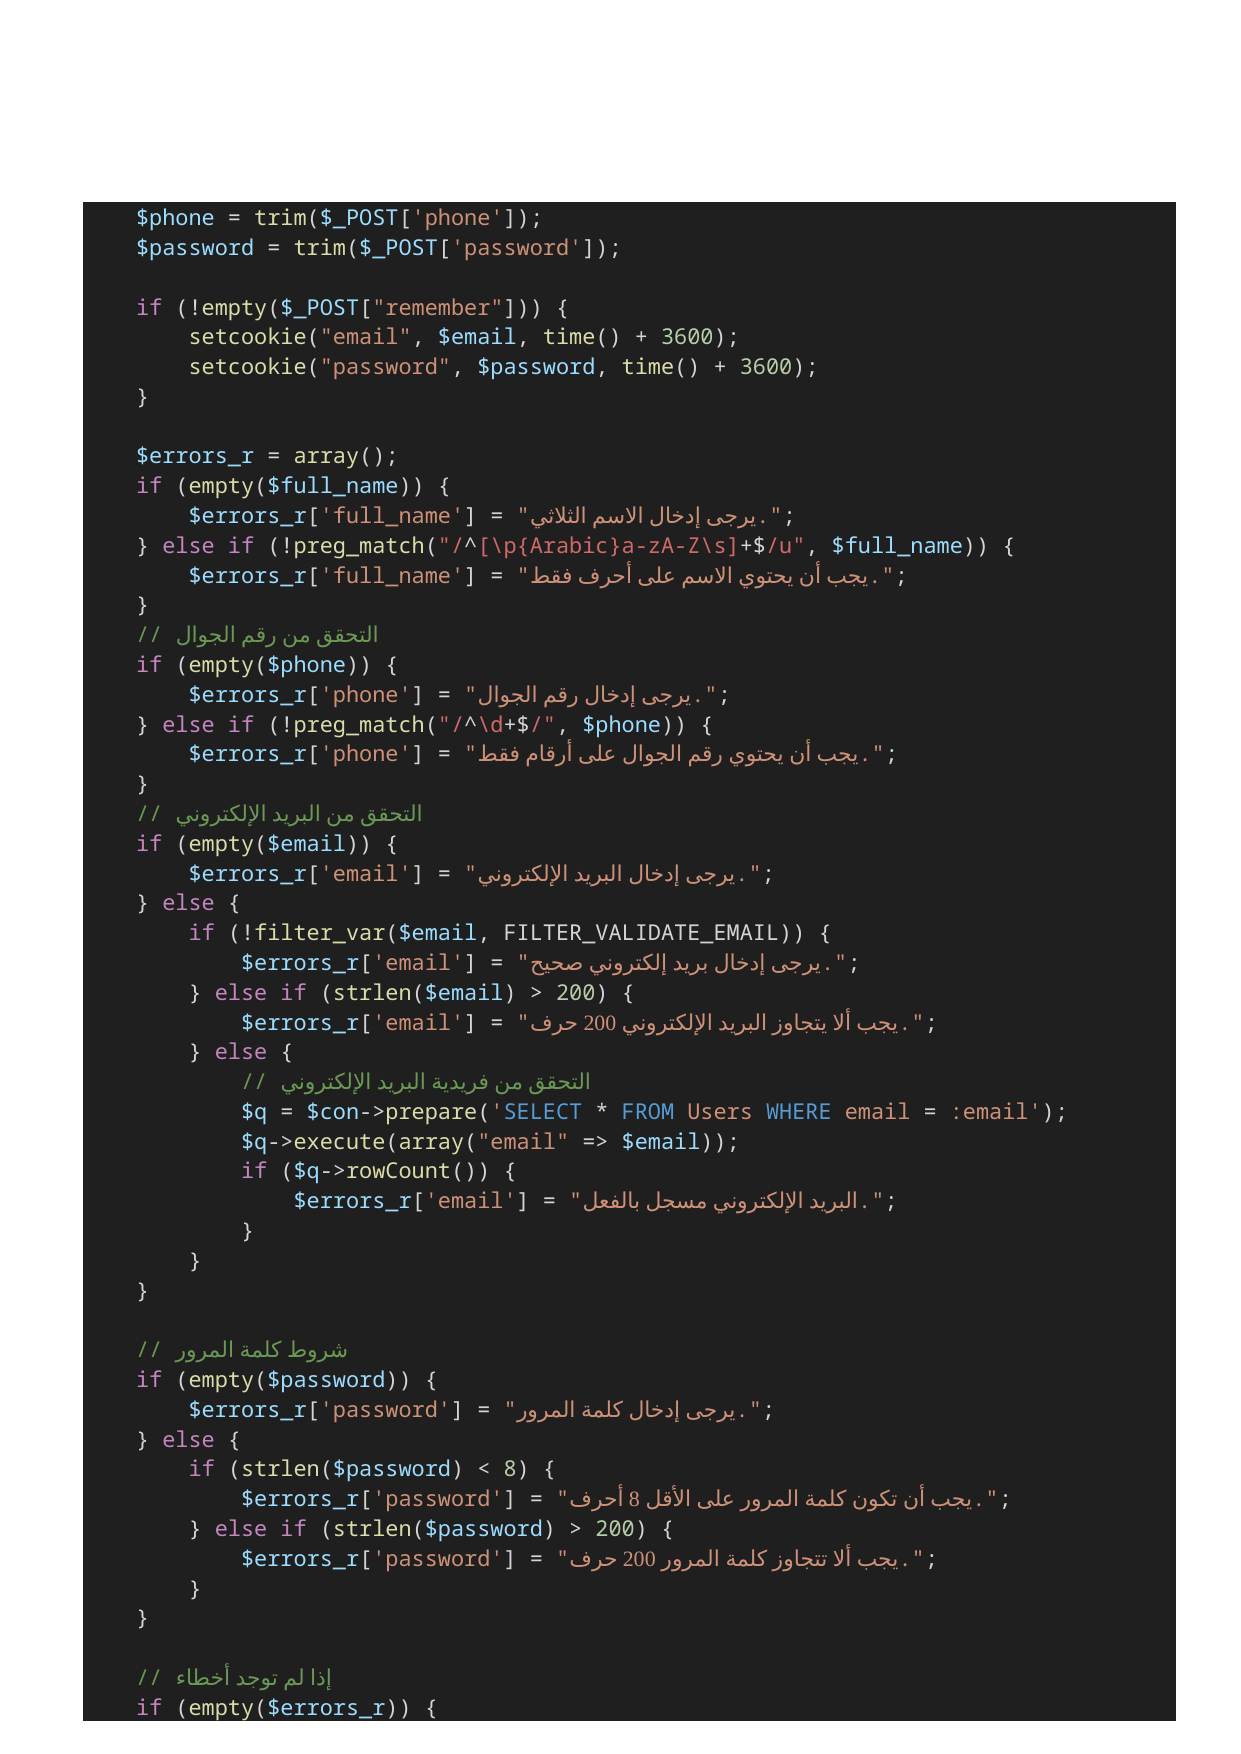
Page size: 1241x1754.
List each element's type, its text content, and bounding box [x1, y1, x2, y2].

text $errors_r['password'] = "يرجى إدخال كلمة المرور."; [83, 1394, 1176, 1423]
text } else if (strlen($password) > 200) { [83, 1513, 1176, 1543]
text } else if (strlen($email) > 200) { [83, 977, 1176, 1006]
text if (empty($email)) { [83, 828, 1176, 857]
text $errors_r['phone'] = "يرجى إدخال رقم الجوال."; [83, 679, 1176, 708]
text } [83, 1215, 1176, 1245]
text if ($q->rowCount()) { [83, 1155, 1176, 1185]
text setcookie("password", $password, time() + 3600); [83, 351, 1176, 381]
text } else { [83, 887, 1176, 917]
text $errors_r['email'] = "يجب ألا يتجاوز البريد الإلكتروني 200 حرف."; [83, 1006, 1176, 1036]
text } [83, 1602, 1176, 1632]
text $q = $con->prepare('SELECT * FROM Users WHERE email = :email'); [83, 1096, 1176, 1126]
text if (!filter_var($email, FILTER_VALIDATE_EMAIL)) { [83, 917, 1176, 947]
text $errors_r = array(); [83, 440, 1176, 470]
text // التحقق من رقم الجوال [83, 619, 1176, 649]
text if (empty($errors_r)) { [83, 1692, 1176, 1721]
text $password = trim($_POST['password']); [83, 232, 1176, 262]
text $errors_r['email'] = "يرجى إدخال بريد إلكتروني صحيح."; [83, 947, 1176, 977]
text // التحقق من فريدية البريد الإلكتروني [83, 1066, 1176, 1096]
text } else if (!preg_match("/^[\p{Arabic}a-zA-Z\s]+$/u", $full_name)) { [83, 530, 1176, 559]
text $q->execute(array("email" => $email)); [83, 1126, 1176, 1155]
text } [83, 1245, 1176, 1274]
text $errors_r['full_name'] = "يجب أن يحتوي الاسم على أحرف فقط."; [83, 559, 1176, 589]
text } [83, 768, 1176, 798]
text $errors_r['phone'] = "يجب أن يحتوي رقم الجوال على أرقام فقط."; [83, 738, 1176, 768]
text } [83, 1572, 1176, 1602]
text $errors_r['email'] = "يرجى إدخال البريد الإلكتروني."; [83, 857, 1176, 887]
text if (strlen($password) < 8) { [83, 1453, 1176, 1483]
text // التحقق من البريد الإلكتروني [83, 798, 1176, 828]
text $errors_r['password'] = "يجب أن تكون كلمة المرور على الأقل 8 أحرف."; [83, 1483, 1176, 1513]
text // شروط كلمة المرور [83, 1334, 1176, 1364]
text if (empty($phone)) { [83, 649, 1176, 679]
text } [83, 589, 1176, 619]
text if (empty($password)) { [83, 1364, 1176, 1394]
text } else { [83, 1036, 1176, 1066]
text $errors_r['password'] = "يجب ألا تتجاوز كلمة المرور 200 حرف."; [83, 1543, 1176, 1572]
text if (!empty($_POST["remember"])) { [83, 291, 1176, 321]
text $errors_r['full_name'] = "يرجى إدخال الاسم الثلاثي."; [83, 500, 1176, 530]
text if (empty($full_name)) { [83, 470, 1176, 500]
text $phone = trim($_POST['phone']); [83, 202, 1176, 232]
text setcookie("email", $email, time() + 3600); [83, 321, 1176, 351]
text // إذا لم توجد أخطاء [83, 1662, 1176, 1692]
text } [83, 1274, 1176, 1304]
text $errors_r['email'] = "البريد الإلكتروني مسجل بالفعل."; [83, 1185, 1176, 1215]
text } else if (!preg_match("/^\d+$/", $phone)) { [83, 708, 1176, 738]
text } [83, 381, 1176, 411]
text } else { [83, 1423, 1176, 1453]
